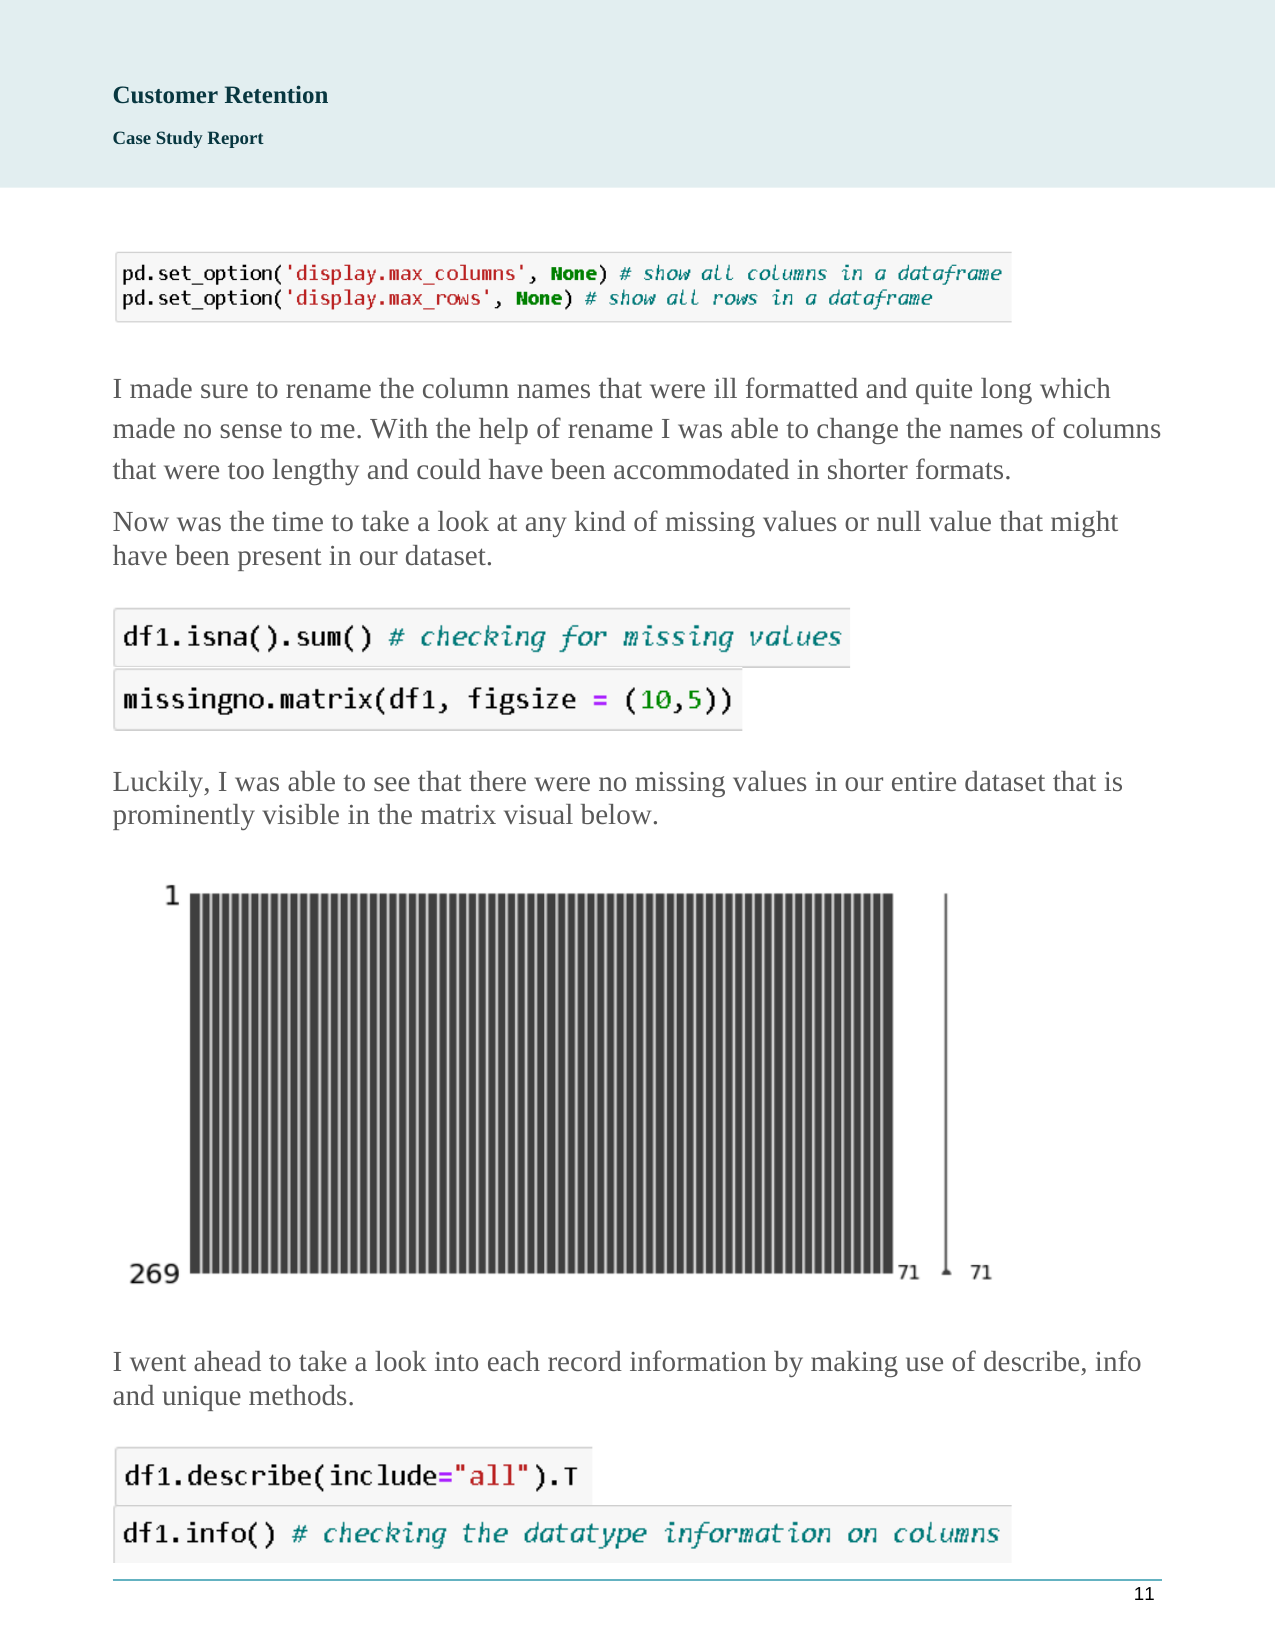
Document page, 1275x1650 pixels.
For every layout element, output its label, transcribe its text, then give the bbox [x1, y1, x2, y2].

text I went ahead to take a look into each record information by making use of describe, info and unique methods. [112, 1344, 1162, 1411]
picture [112, 605, 851, 731]
text Now was the time to take a look at any kind of missing values or null value that might have been present in our dataset. [112, 504, 1162, 572]
text Luckily, I was able to see that there were no missing values in our entire dataset that is prominently visible in the matrix visual below. [112, 764, 1162, 831]
picture [112, 864, 1012, 1311]
picture [112, 1444, 1012, 1563]
text I made sure to rename the column names that were ill formatted and quite long which made no sense to me. With the help of rename I was able to change the names of columns that were too lengthy and could have been accommodated in shorter formats. [112, 371, 1162, 485]
picture [112, 246, 1012, 326]
